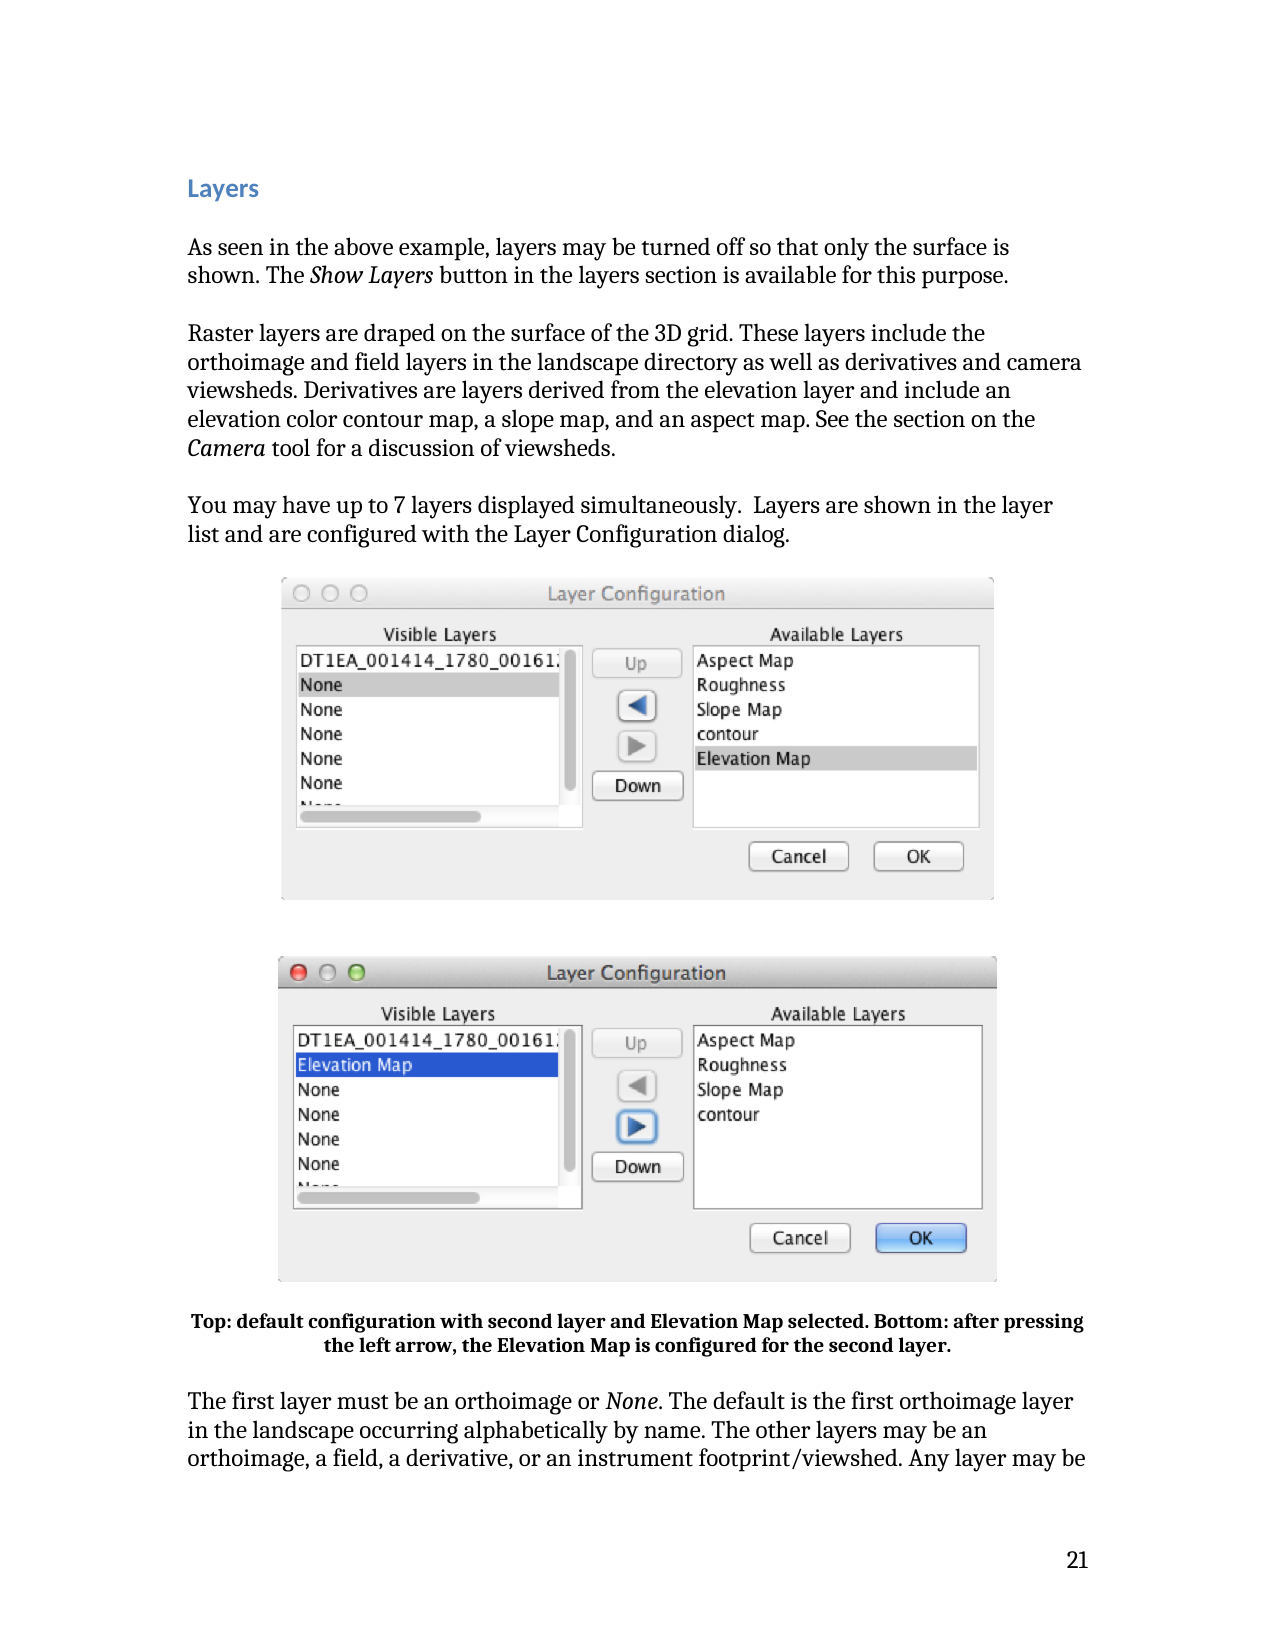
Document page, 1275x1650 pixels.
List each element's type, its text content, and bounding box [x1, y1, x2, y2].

text As seen in the above example, layers may be turned off so that only the surface is shown. The Show Layers button in the layers section is available for this purpose. [187, 233, 1087, 290]
text Top: default configuration with second layer and Elevation Map selected. Bottom: after pressing the left arrow, the Elevation Map is configured for the second layer. [187, 1310, 1087, 1358]
subtitle Layers [187, 171, 1087, 204]
picture [281, 577, 994, 900]
text Raster layers are draped on the surface of the 3D grid. These layers include the orthoimage and field layers in the landscape directory as well as derivatives and camera viewsheds. Derivatives are layers derived from the elevation layer and include an elevation color contour map, a slope map, and an aspect map. See the section on the Camera tool for a discussion of viewsheds. [187, 319, 1087, 463]
text You may have up to 7 layers displayed simultaneously. Layers are shown in the layer list and are configured with the Layer Configuration dialog. [187, 491, 1087, 549]
picture [278, 956, 997, 1282]
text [187, 1387, 1087, 1473]
